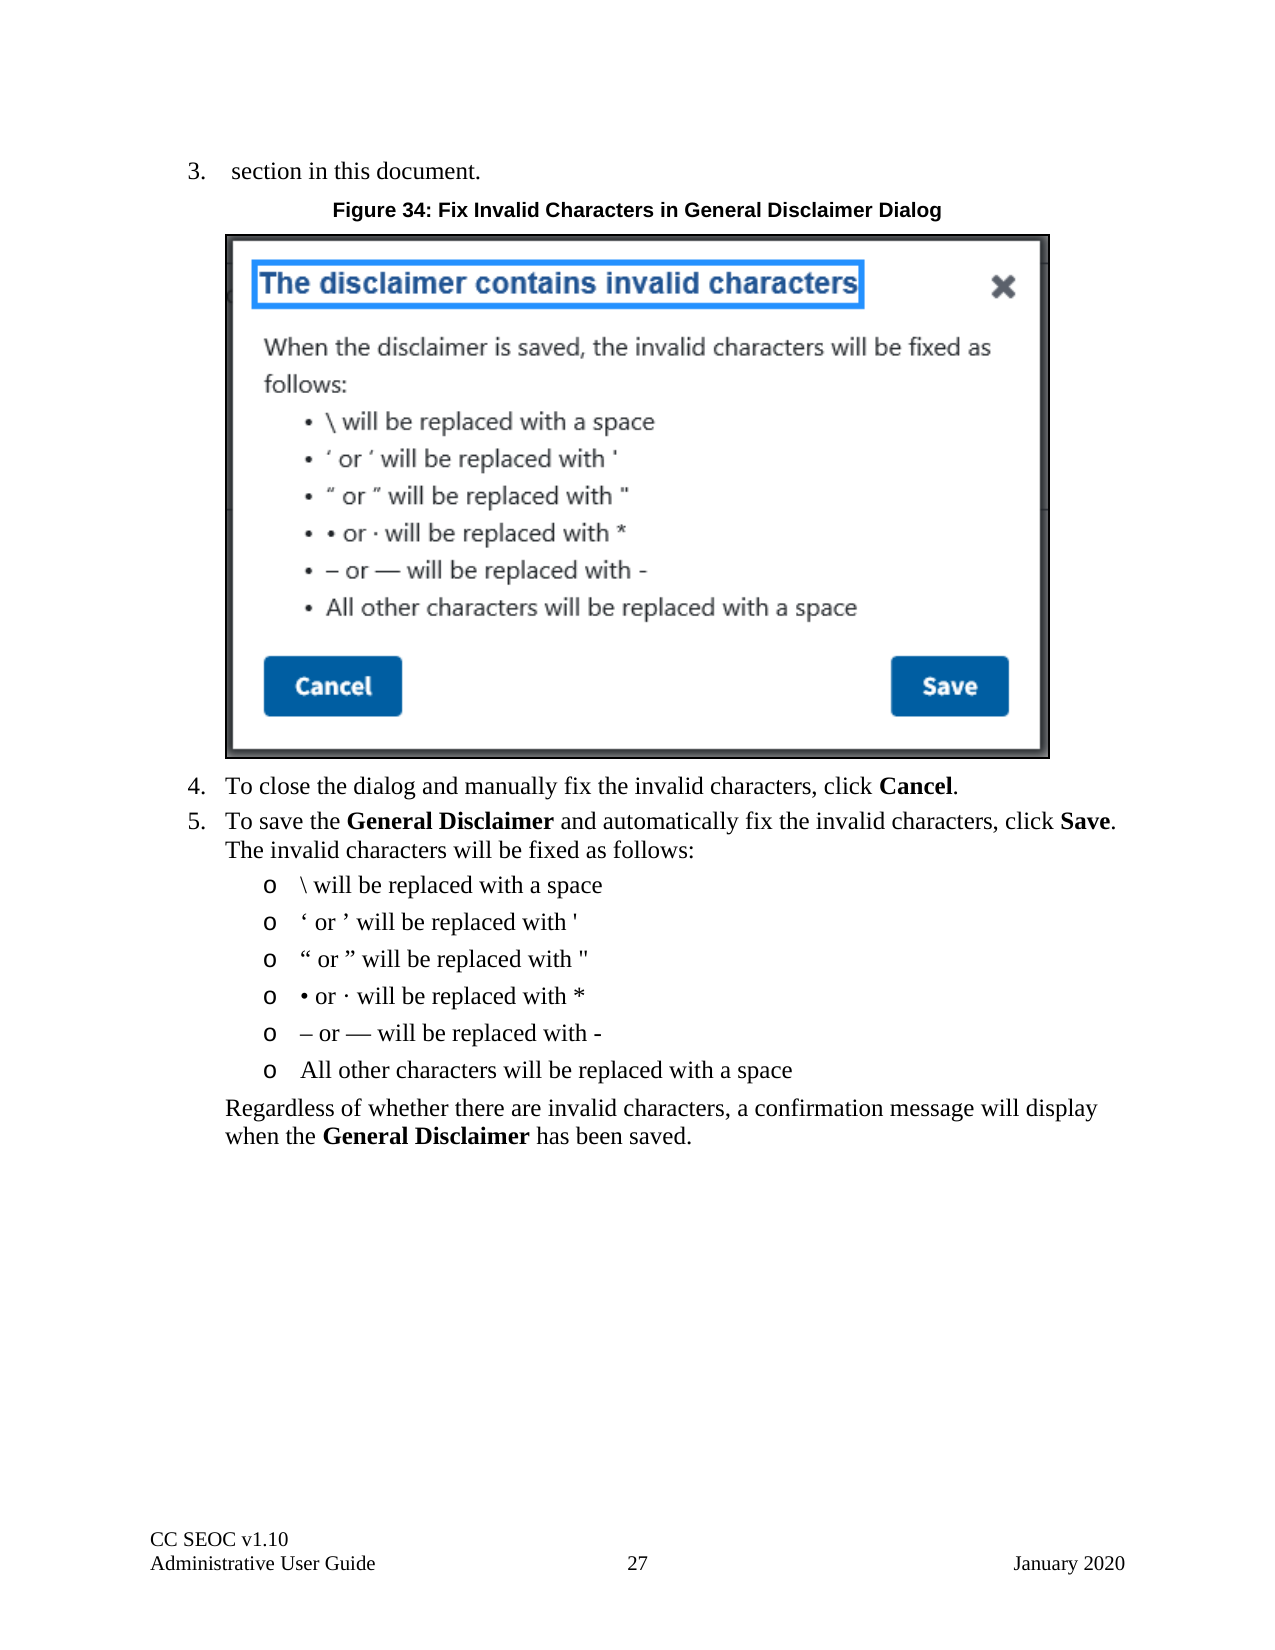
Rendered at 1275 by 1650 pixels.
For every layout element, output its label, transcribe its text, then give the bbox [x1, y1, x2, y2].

list Regardless of whether there are invalid characters, a confirmation message will display when the General Disclaimer has been saved. [225, 1093, 1125, 1150]
text Invalid Characters section in this document. [187, 156, 1125, 185]
text To save the General Disclaimer and automatically fix the invalid characters, click Save. The invalid characters will be fixed as follows: [187, 806, 1125, 864]
text “ or ” will be replaced with " [262, 944, 1125, 975]
text ‘ or ’ will be replaced with ' [262, 907, 1125, 938]
text • or · will be replaced with * [262, 981, 1125, 1012]
text All other characters will be replaced with a space [262, 1056, 1125, 1086]
text – or — will be replaced with - [262, 1018, 1125, 1049]
text To close the dialog and manually fix the invalid characters, click Cancel. [187, 771, 1125, 800]
text \ will be replaced with a space [262, 870, 1125, 901]
picture [227, 236, 1048, 757]
